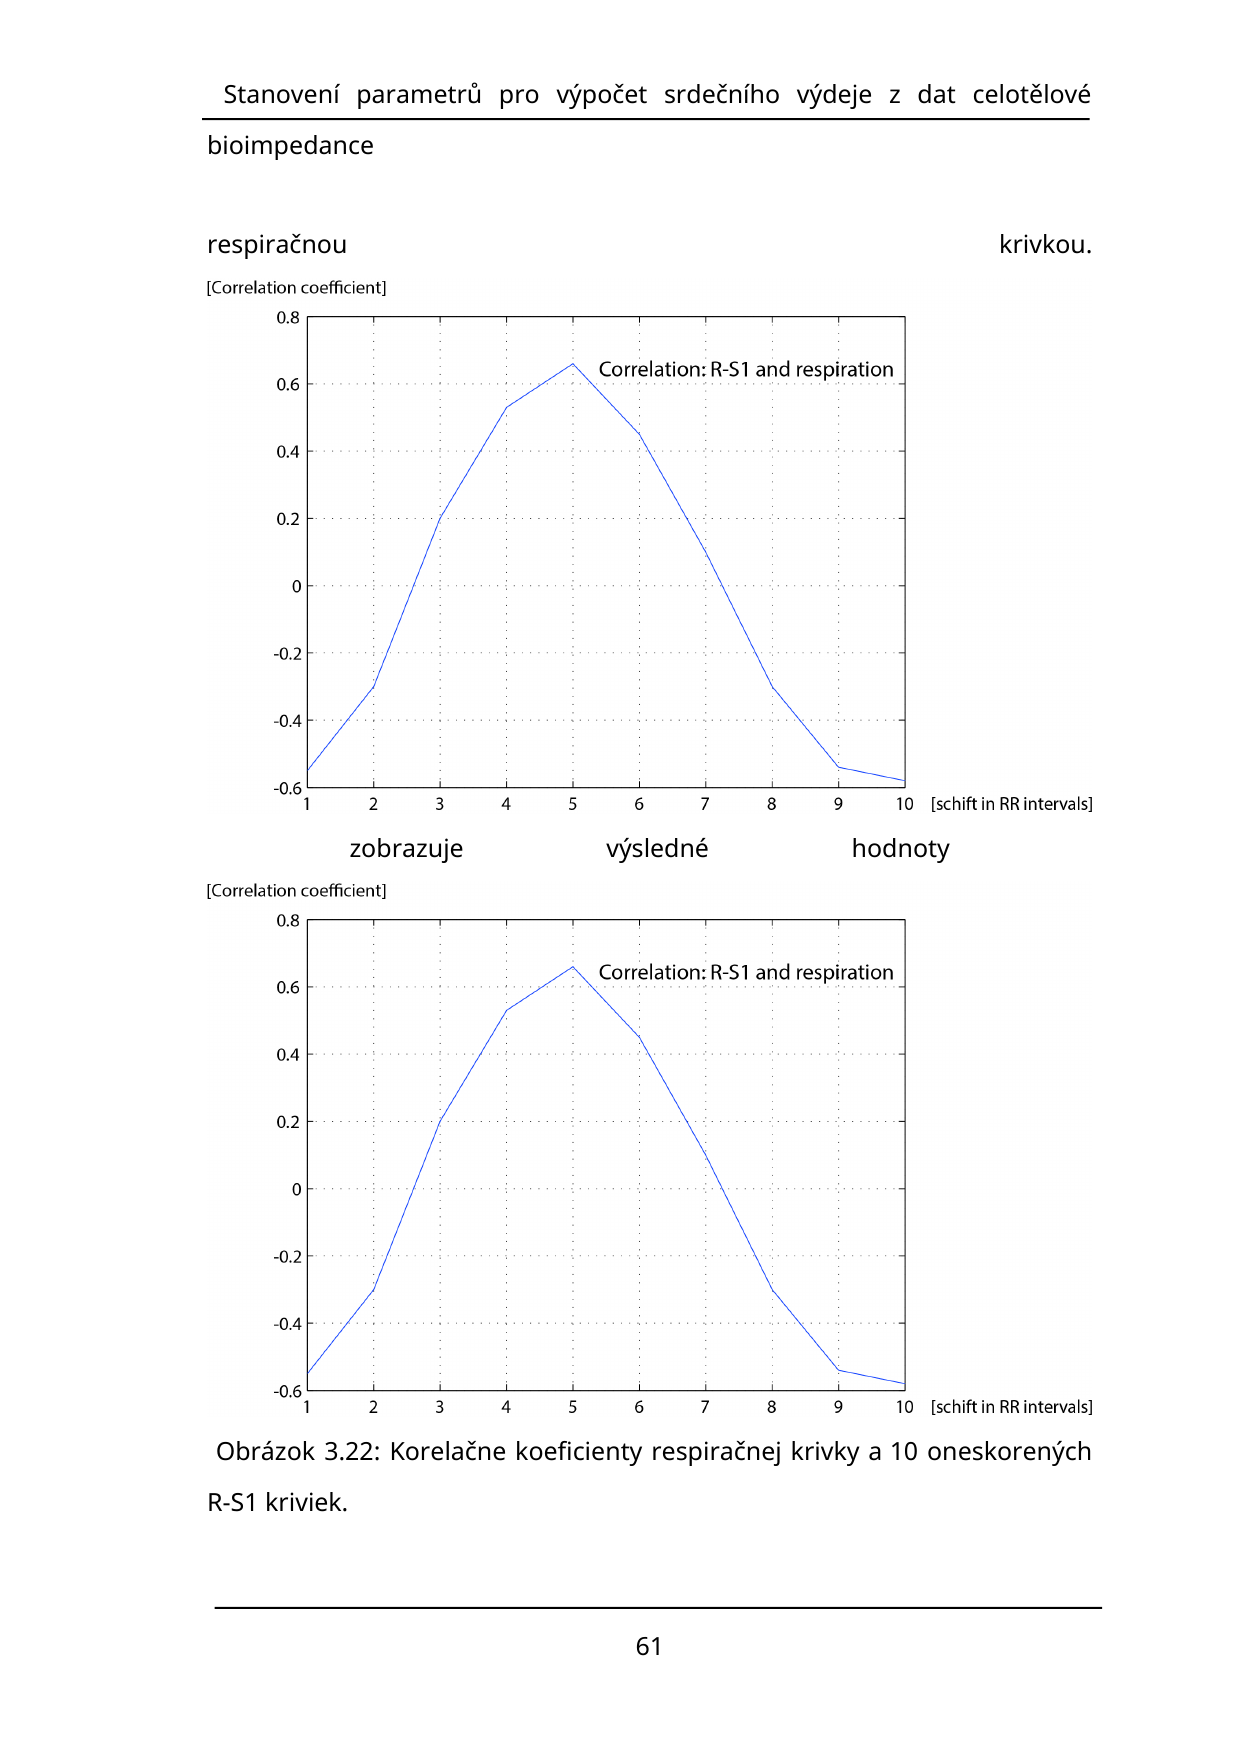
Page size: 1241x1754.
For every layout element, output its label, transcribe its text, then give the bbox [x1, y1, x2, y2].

picture [206, 881, 1093, 1417]
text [207, 227, 1092, 278]
picture [206, 278, 1093, 814]
